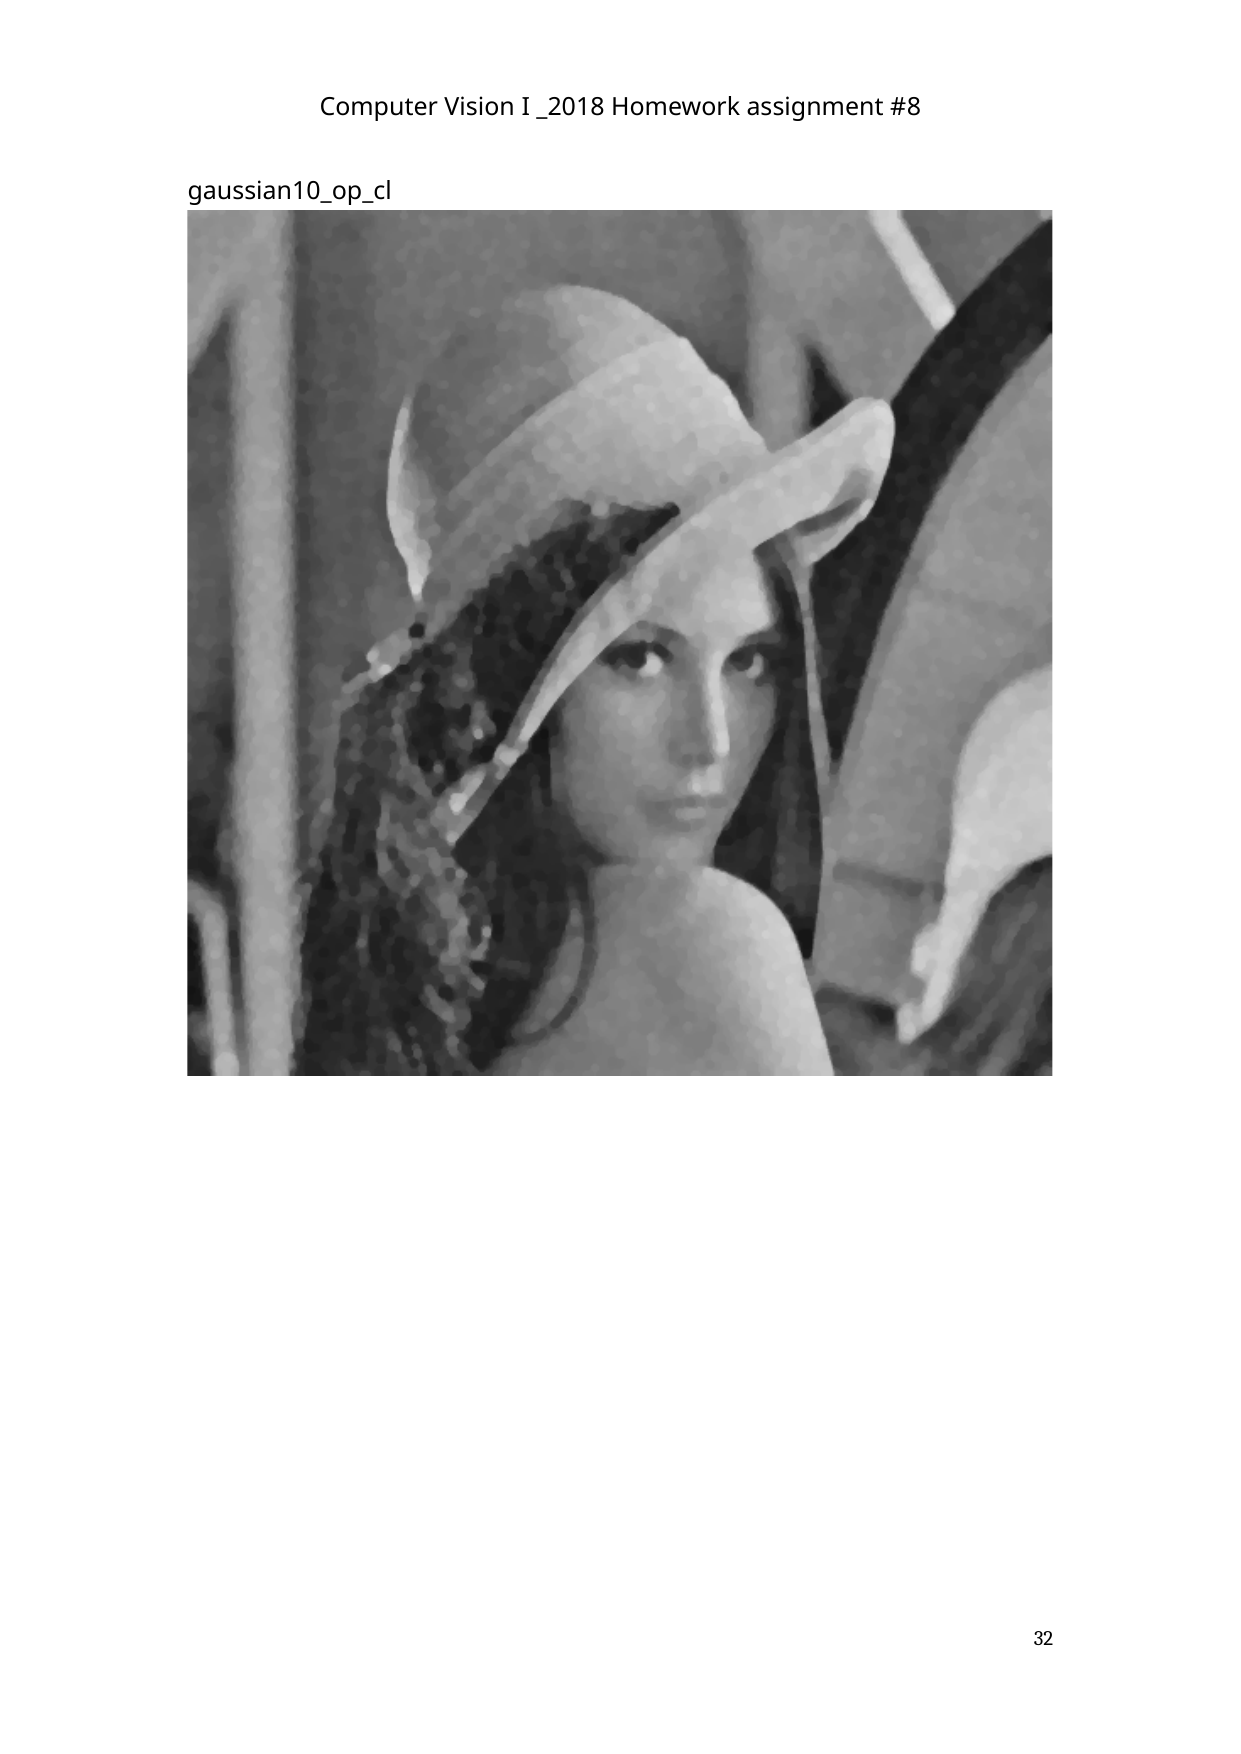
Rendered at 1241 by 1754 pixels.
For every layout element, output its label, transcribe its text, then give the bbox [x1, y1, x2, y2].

text gaussian10_op_cl [187, 169, 1053, 210]
picture [187, 210, 1053, 1076]
